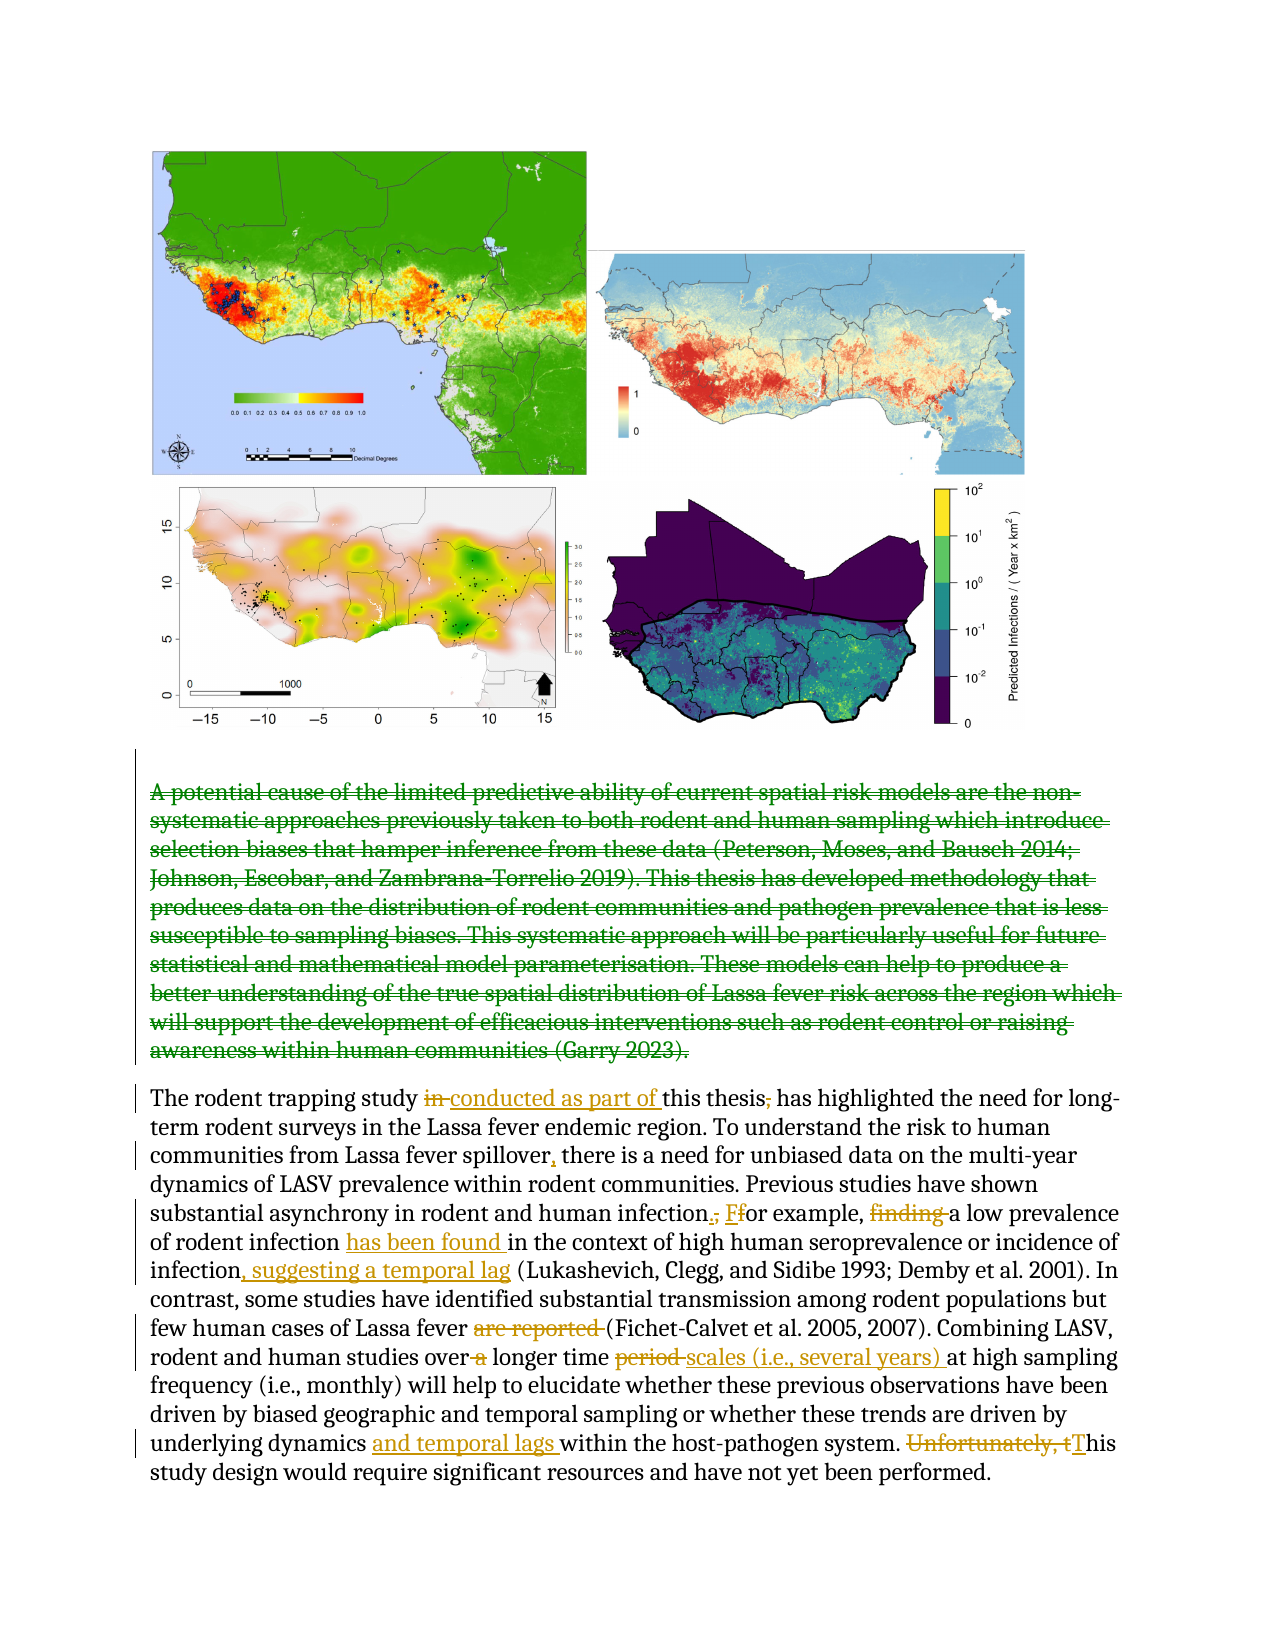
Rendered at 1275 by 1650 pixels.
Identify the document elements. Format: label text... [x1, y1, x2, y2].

picture [150, 150, 1025, 730]
text The rodent trapping study this thesis has highlighted the need for long-term rodent surveys in the Lassa fever endemic region. To understand the risk to human communities from Lassa fever spillover there is a need for unbiased data on the multi-year dynamics of LASV prevalence within rodent communities. Previous studies have shown substantial asynchrony in rodent and human infection or example, a low prevalence of rodent infection in the context of high human seroprevalence or incidence of infection (Lukashevich, Clegg, and Sidibe 1993; Demby et al. 2001). In contrast, some studies have identified substantial transmission among rodent populations but few human cases of Lassa fever (Fichet-Calvet et al. 2005, 2007). Combining LASV, rodent and human studies over longer time at high sampling frequency (i.e., monthly) will help to elucidate whether these previous observations have been driven by biased geographic and temporal sampling or whether these trends are driven by underlying dynamics within the host-pathogen system. his study design would require significant resources and have not yet been performed. [150, 1084, 1125, 1486]
